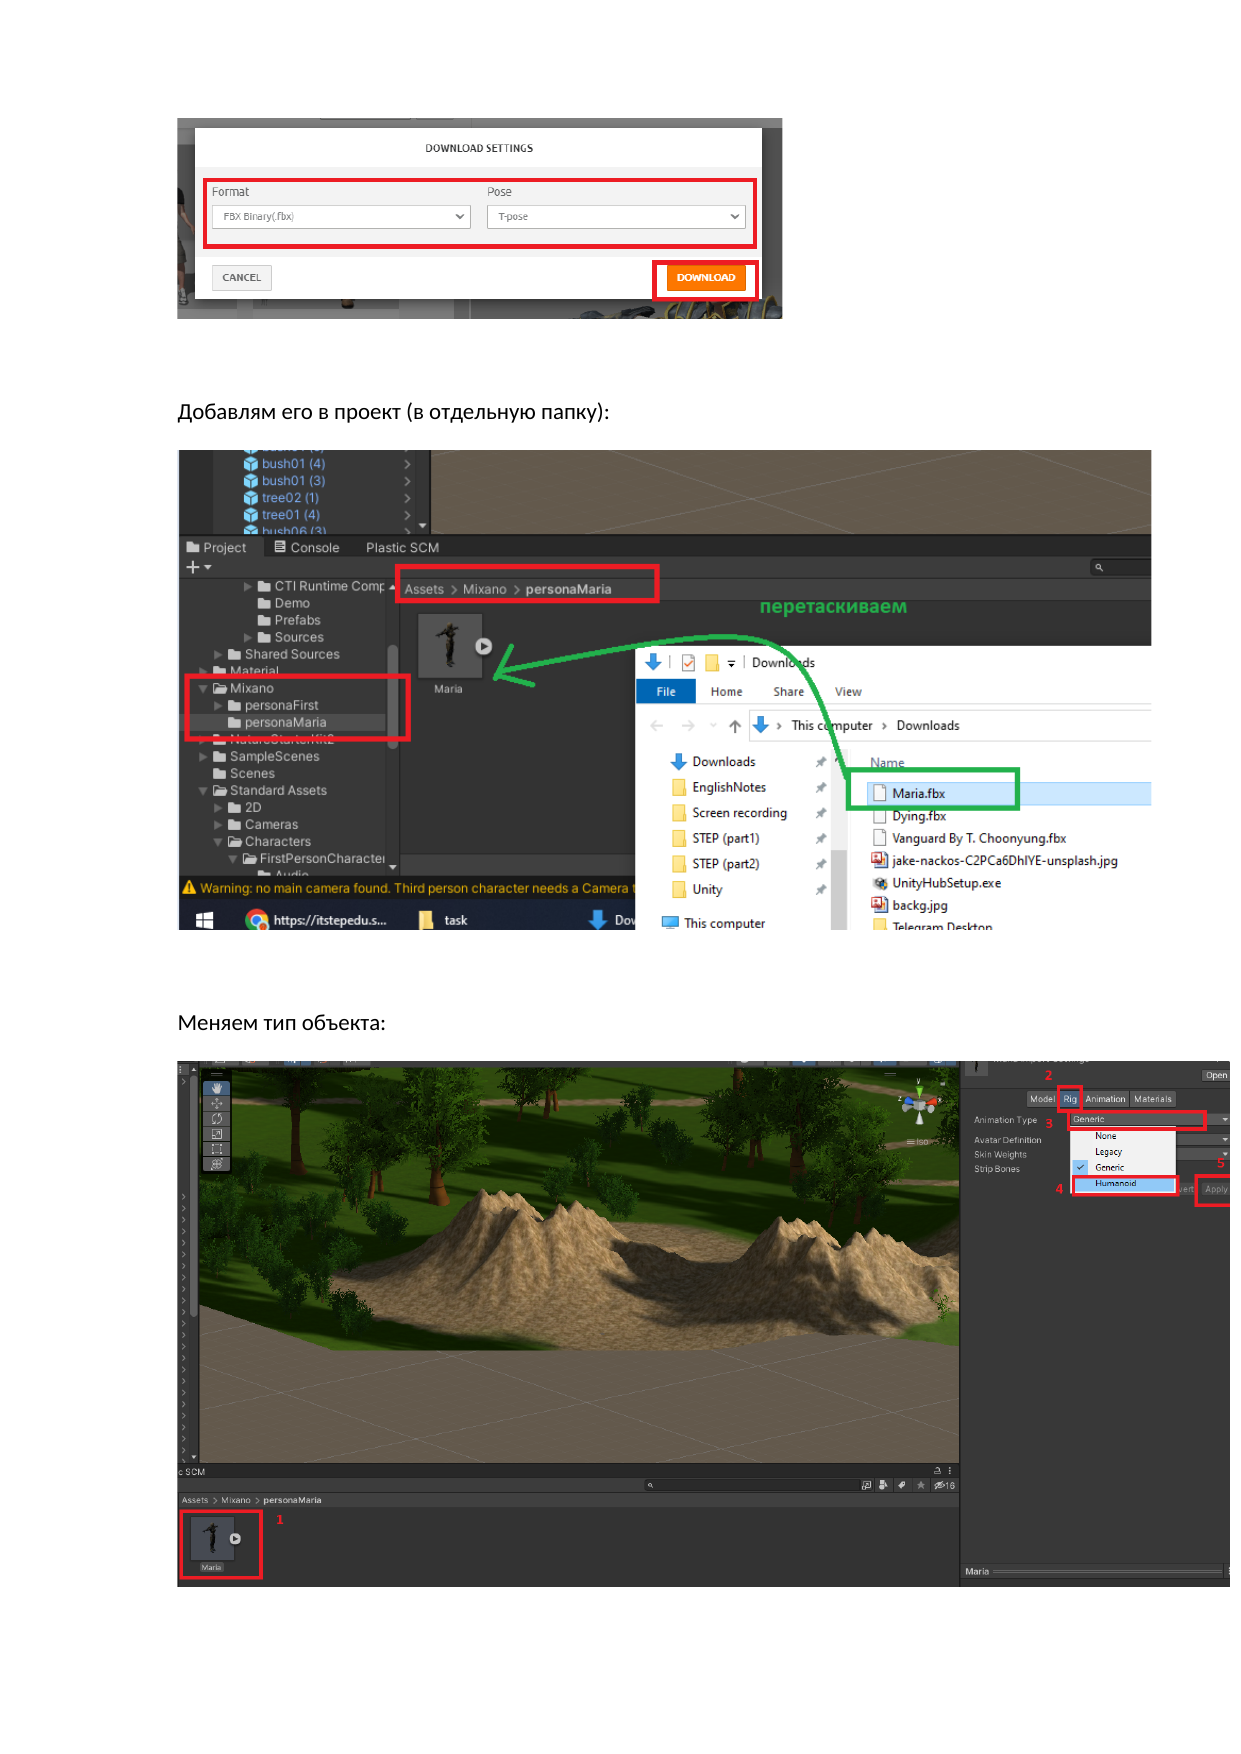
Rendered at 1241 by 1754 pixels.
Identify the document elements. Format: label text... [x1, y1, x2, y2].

text Добавлям его в проект (в отдельную папку): [177, 397, 1152, 425]
picture [177, 118, 783, 319]
text Меняем тип объекта: [177, 1008, 1152, 1036]
picture [177, 450, 1152, 930]
picture [177, 1061, 1230, 1587]
